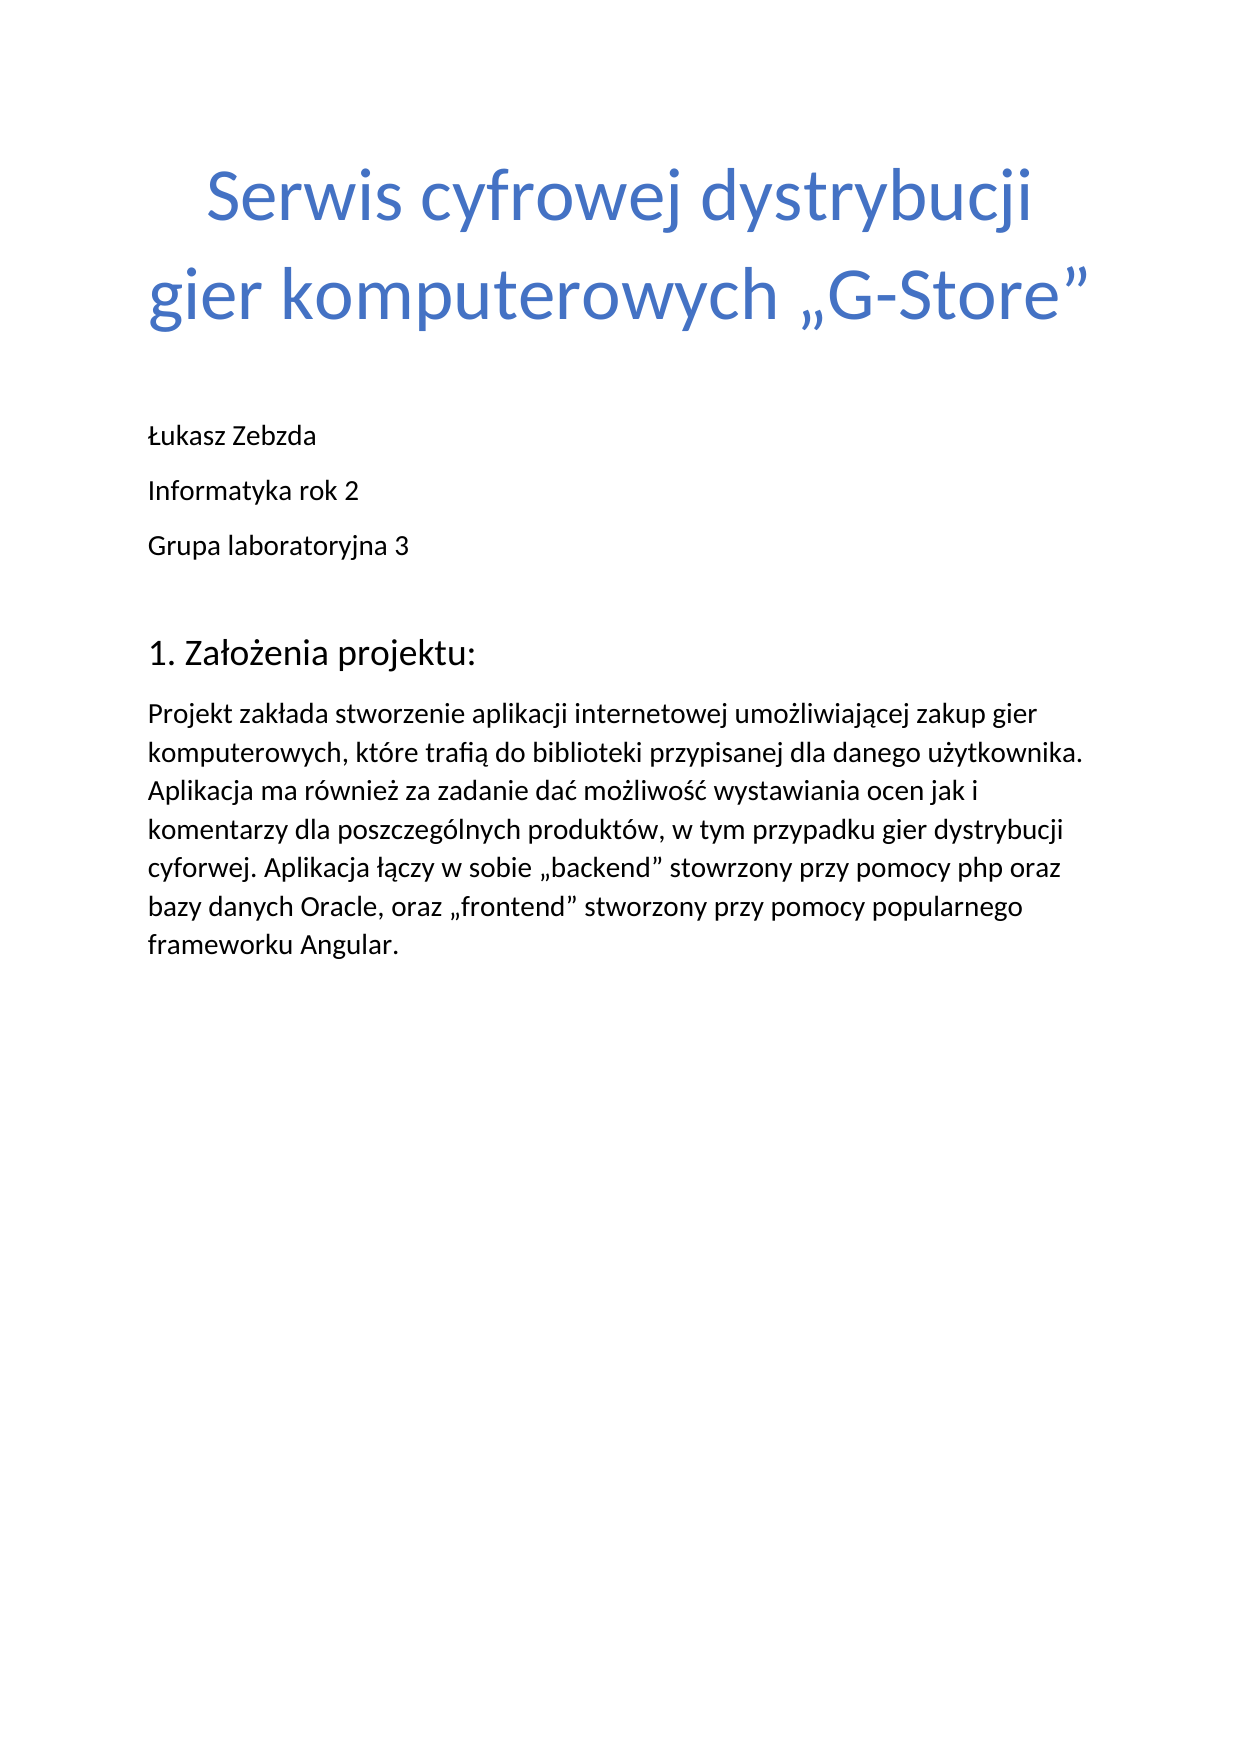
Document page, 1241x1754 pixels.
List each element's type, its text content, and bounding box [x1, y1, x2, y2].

text Łukasz Zebzda [148, 417, 1093, 453]
text Grupa laboratoryjna 3 [148, 527, 1093, 563]
text Serwis cyfrowej dystrybucji gier komputerowych „G-Store” [148, 148, 1093, 338]
text 1. Założenia projektu: [148, 629, 1093, 675]
text Projekt zakłada stworzenie aplikacji internetowej umożliwiającej zakup gier komputerowych, które trafią do biblioteki przypisanej dla danego użytkownika. Aplikacja ma również za zadanie dać możliwość wystawiania ocen jak i komentarzy dla poszczególnych produktów, w tym przypadku gier dystrybucji cyforwej. Aplikacja łączy w sobie „backend” stowrzony przy pomocy php oraz bazy danych Oracle, oraz „frontend” stworzony przy pomocy popularnego frameworku Angular. [148, 695, 1093, 962]
text Informatyka rok 2 [148, 472, 1093, 508]
